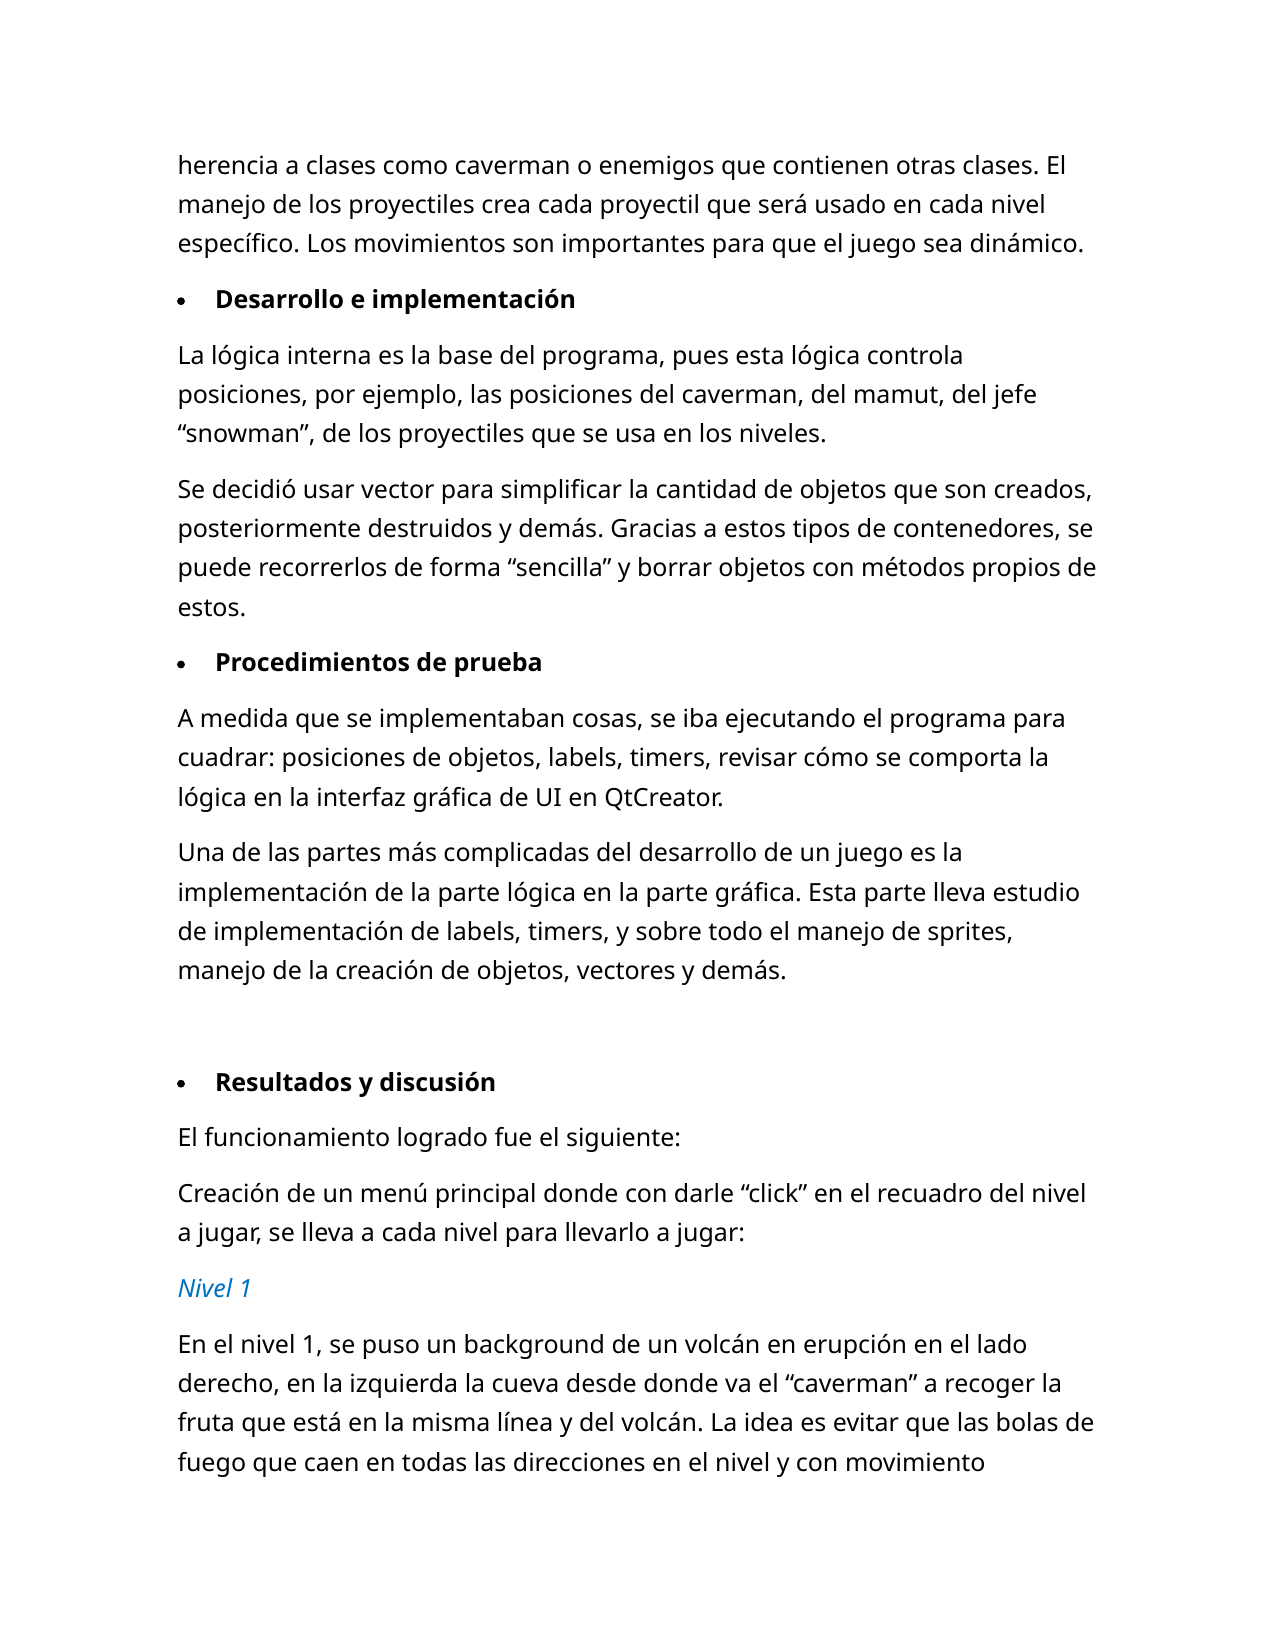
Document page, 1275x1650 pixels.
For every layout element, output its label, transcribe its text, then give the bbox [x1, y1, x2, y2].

text A medida que se implementaban cosas, se iba ejecutando el programa para cuadrar: posiciones de objetos, labels, timers, revisar cómo se comporta la lógica en la interfaz gráfica de UI en QtCreator. [177, 701, 1098, 813]
text La lógica interna es la base del programa, pues esta lógica controla posiciones, por ejemplo, las posiciones del caverman, del mamut, del jefe “snowman”, de los proyectiles que se usa en los niveles. [177, 338, 1098, 450]
text El funcionamiento logrado fue el siguiente: [177, 1120, 1098, 1154]
list Procedimientos de prueba [177, 645, 1098, 679]
list Resultados y discusión [177, 1064, 1098, 1098]
text Una de las partes más complicadas del desarrollo de un juego es la implementación de la parte lógica en la parte gráfica. Esta parte lleva estudio de implementación de labels, timers, y sobre todo el manejo de sprites, manejo de la creación de objetos, vectores y demás. [177, 835, 1098, 987]
text Se decidió usar vector para simplificar la cantidad de objetos que son creados, posteriormente destruidos y demás. Gracias a estos tipos de contenedores, se puede recorrerlos de forma “sencilla” y borrar objetos con métodos propios de estos. [177, 472, 1098, 623]
list Desarrollo e implementación [177, 282, 1098, 316]
text Creación de un menú principal donde con darle “click” en el recuadro del nivel a jugar, se lleva a cada nivel para llevarlo a jugar: [177, 1176, 1098, 1249]
text Nivel 1 [177, 1271, 1098, 1305]
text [177, 148, 1098, 260]
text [177, 1327, 1098, 1478]
